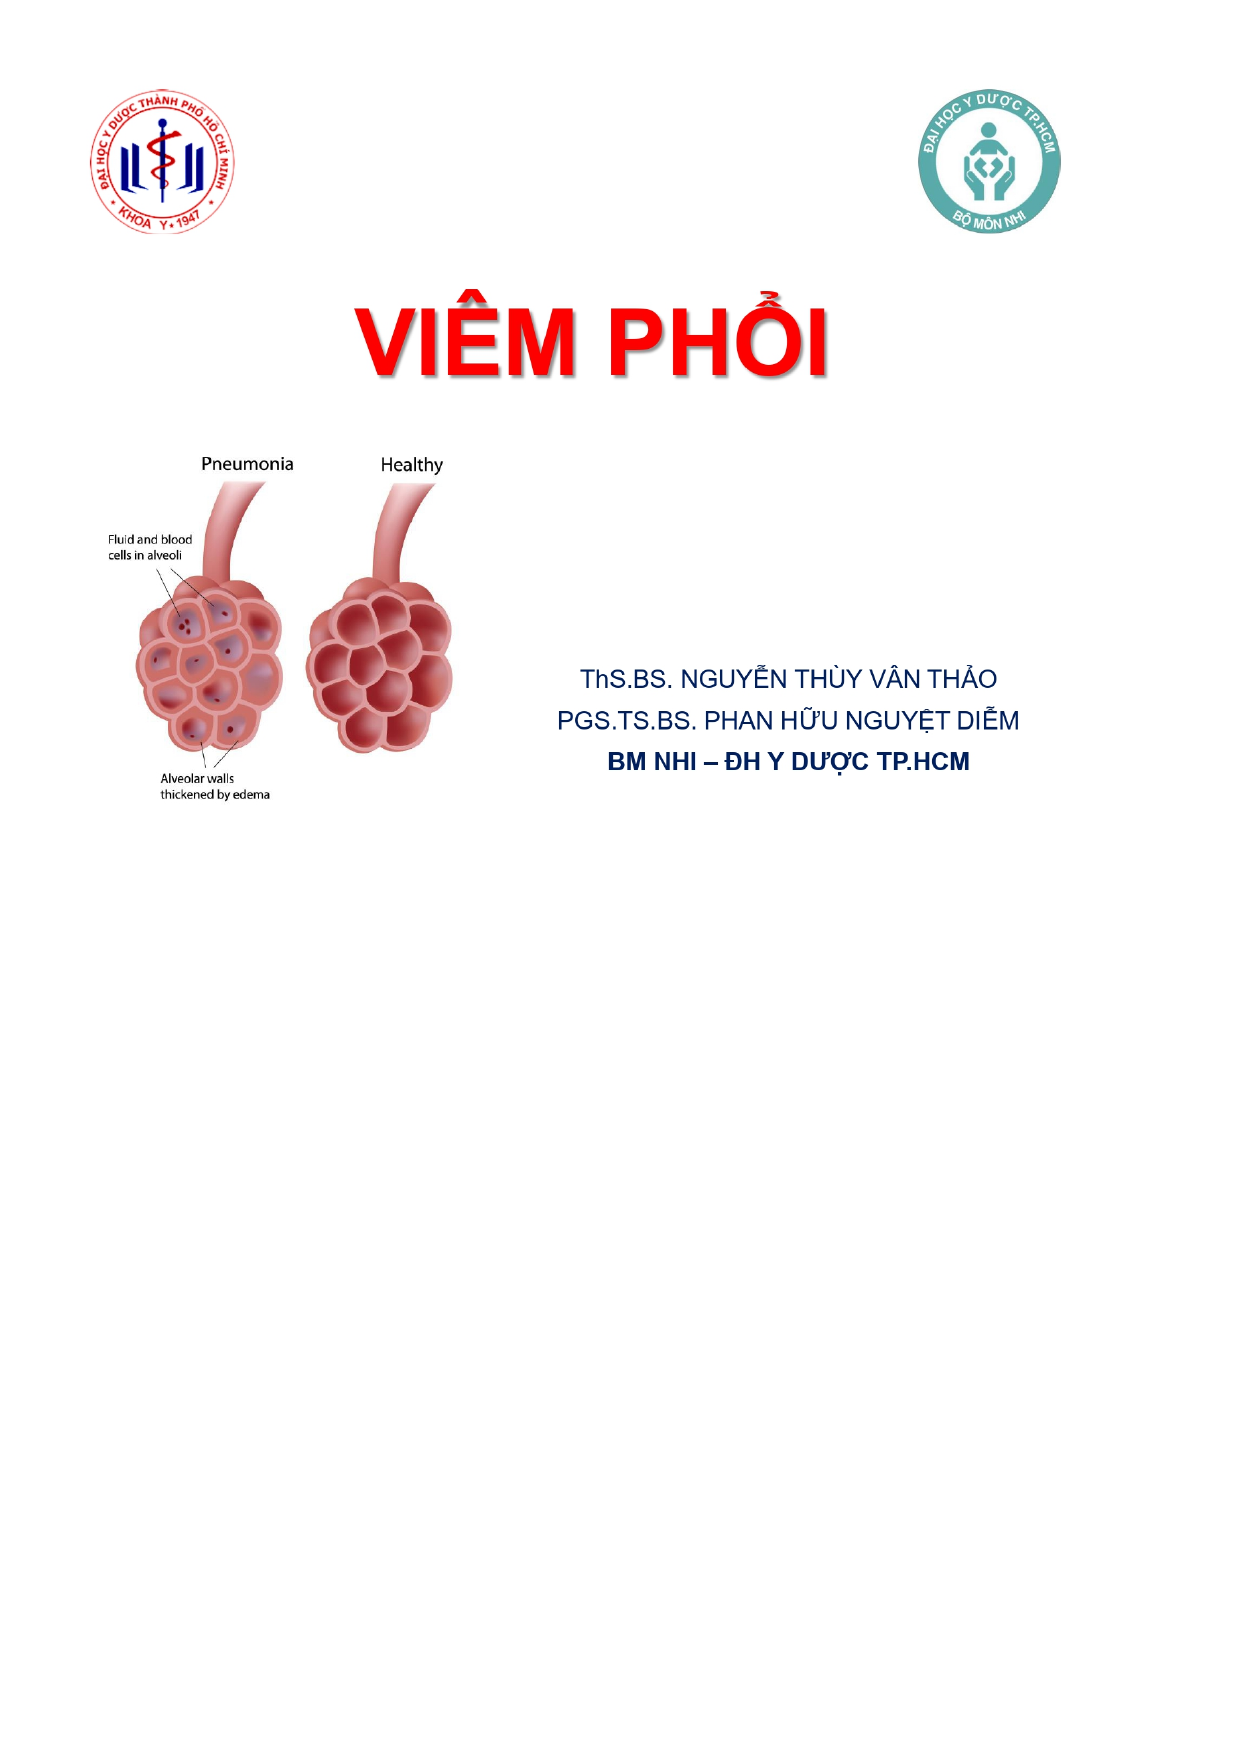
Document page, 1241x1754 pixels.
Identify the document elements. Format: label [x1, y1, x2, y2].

picture [75, 75, 1080, 829]
